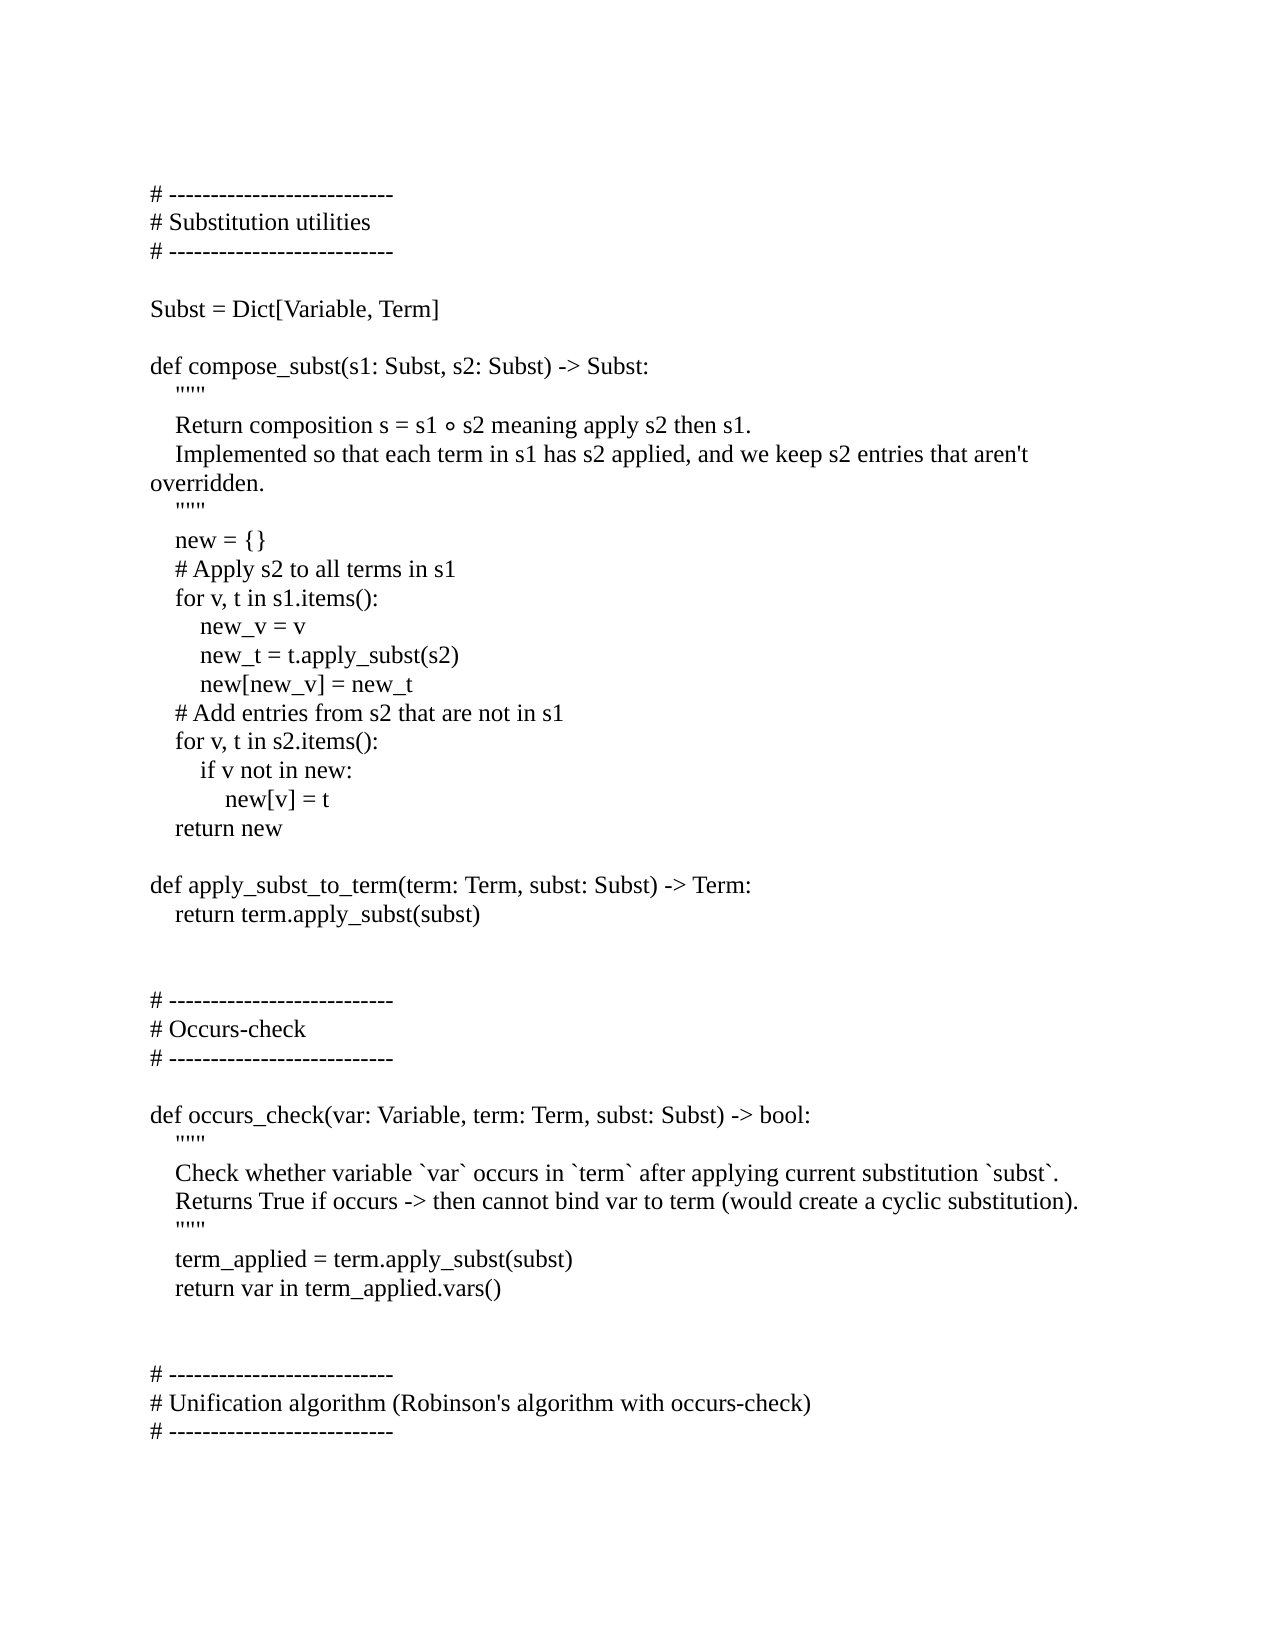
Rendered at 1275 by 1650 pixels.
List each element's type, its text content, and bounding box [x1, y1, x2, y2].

text # Add entries from s2 that are not in s1 [150, 698, 1125, 726]
text # --------------------------- [150, 1043, 1125, 1071]
text # --------------------------- [150, 1359, 1125, 1388]
text return term.apply_subst(subst) [150, 899, 1125, 928]
text """ [150, 496, 1125, 525]
text # --------------------------- [150, 179, 1125, 207]
text for v, t in s2.items(): [150, 726, 1125, 755]
text # Occurs-check [150, 1014, 1125, 1043]
text # --------------------------- [150, 236, 1125, 265]
text new[new_v] = new_t [150, 669, 1125, 698]
text def compose_subst(s1: Subst, s2: Subst) -> Subst: [150, 351, 1125, 380]
text new_v = v [150, 611, 1125, 640]
text def apply_subst_to_term(term: Term, subst: Subst) -> Term: [150, 870, 1125, 899]
text # --------------------------- [150, 985, 1125, 1014]
text # Apply s2 to all terms in s1 [150, 554, 1125, 583]
text Return composition s = s1 ∘ s2 meaning apply s2 then s1. [150, 409, 1125, 439]
text # --------------------------- [150, 1416, 1125, 1445]
text """ [150, 1215, 1125, 1244]
text new_t = t.apply_subst(s2) [150, 640, 1125, 669]
text # Substitution utilities [150, 207, 1125, 236]
text """ [150, 1129, 1125, 1158]
text return var in term_applied.vars() [150, 1273, 1125, 1301]
text new = {} [150, 525, 1125, 554]
text new[v] = t [150, 784, 1125, 813]
text return new [150, 813, 1125, 841]
text Implemented so that each term in s1 has s2 applied, and we keep s2 entries that aren't overridden. [150, 439, 1125, 496]
text # Unification algorithm (Robinson's algorithm with occurs-check) [150, 1388, 1125, 1416]
text for v, t in s1.items(): [150, 583, 1125, 611]
text """ [150, 380, 1125, 409]
text if v not in new: [150, 755, 1125, 784]
text Subst = Dict[Variable, Term] [150, 294, 1125, 322]
text Check whether variable `var` occurs in `term` after applying current substitution `subst`. [150, 1158, 1125, 1186]
text term_applied = term.apply_subst(subst) [150, 1244, 1125, 1273]
text Returns True if occurs -> then cannot bind var to term (would create a cyclic substitution). [150, 1186, 1125, 1215]
text def occurs_check(var: Variable, term: Term, subst: Subst) -> bool: [150, 1100, 1125, 1129]
